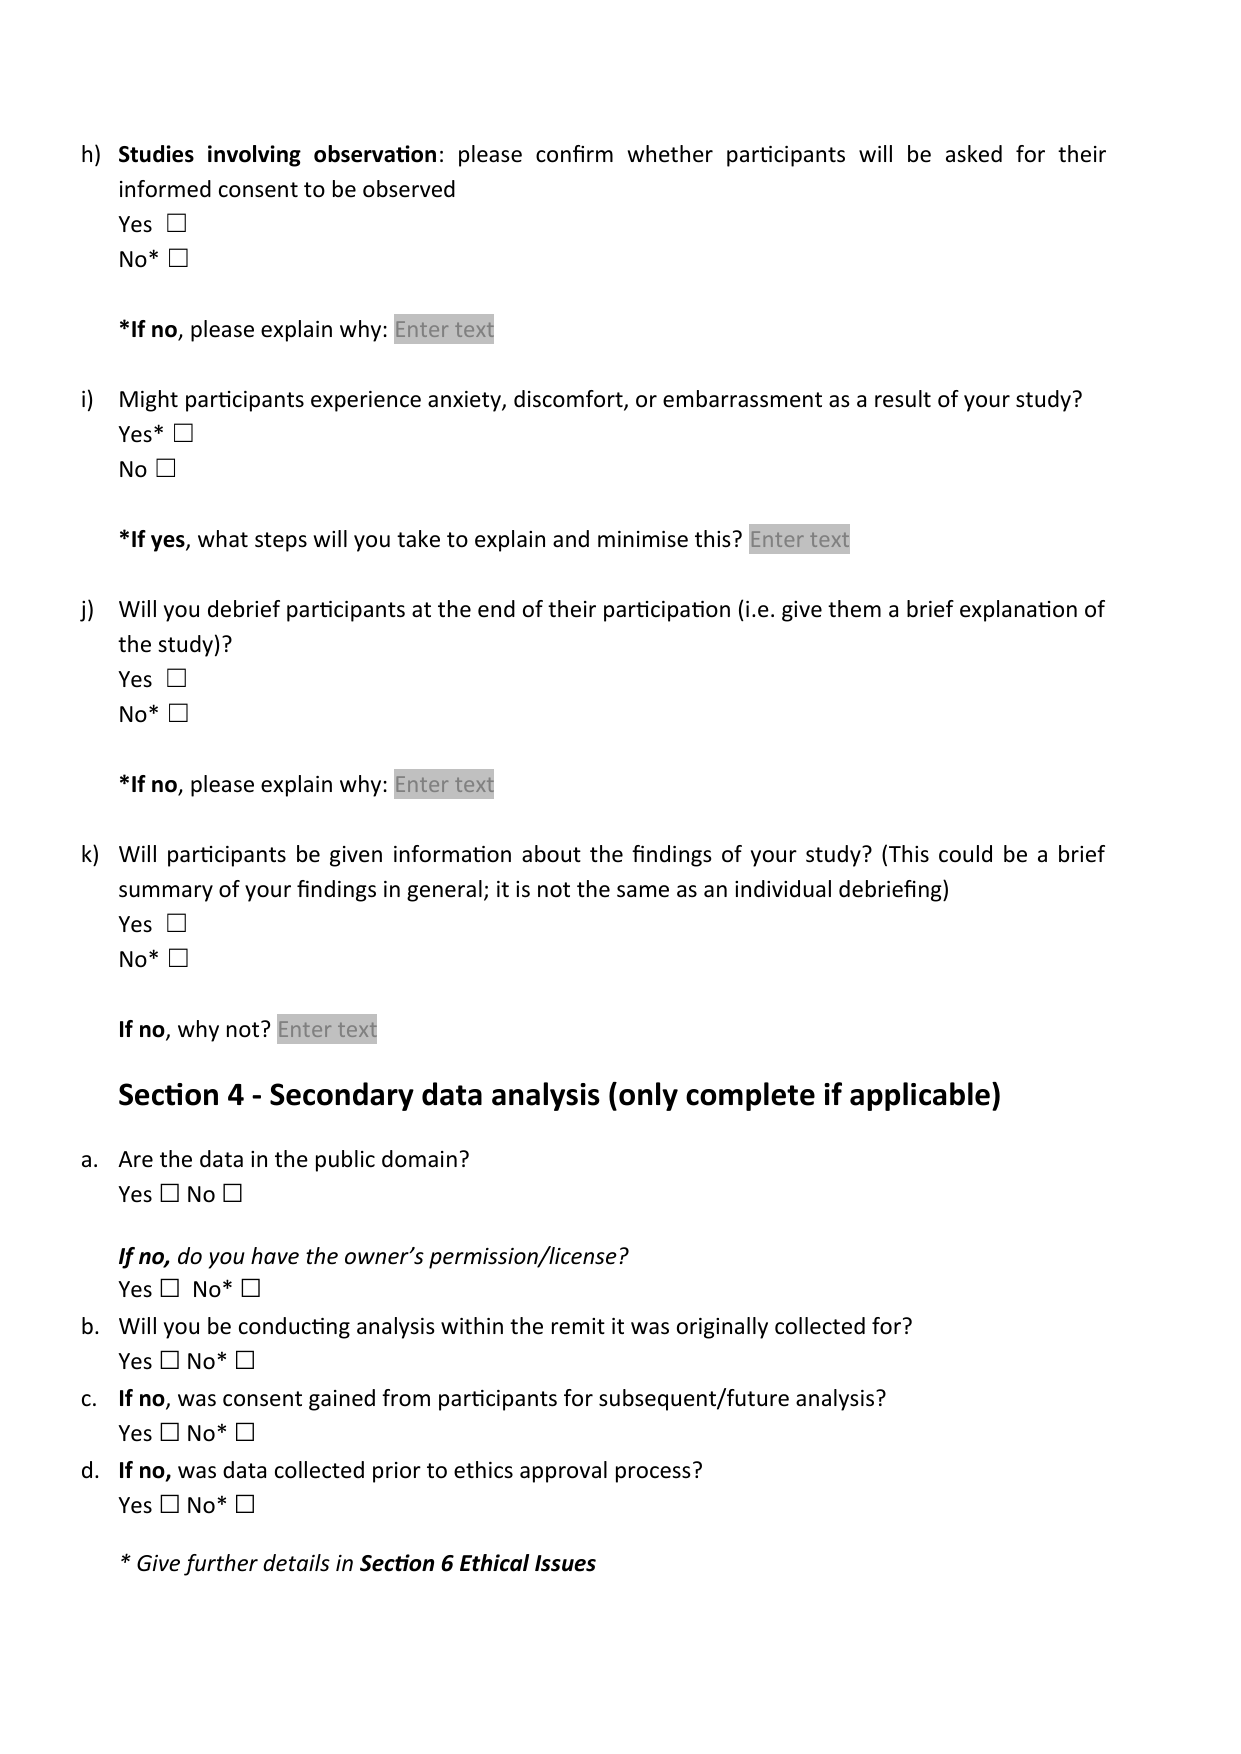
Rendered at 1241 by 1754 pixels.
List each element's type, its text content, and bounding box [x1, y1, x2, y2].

text Yes ☐ No* ☐ [118, 1343, 1107, 1377]
text * Give further details in Section 6 Ethical Issues [118, 1547, 1107, 1578]
list Might participants experience anxiety, discomfort, or embarrassment as a result of your study? [81, 383, 1107, 414]
subtitle Section 4 - Secondary data analysis (only complete if applicable) [118, 1073, 1107, 1114]
text No ☐ [118, 453, 1107, 484]
list Studies involving observation: please confirm whether participants will be asked for their informed consent to be observed [81, 138, 1107, 204]
text Yes ☐ [118, 208, 1107, 239]
text *If yes, what steps will you take to explain and minimise this? Enter text [118, 523, 1107, 554]
list If no, was consent gained from participants for subsequent/future analysis? [81, 1382, 1107, 1413]
text Yes ☐ No ☐ [118, 1176, 1107, 1210]
text Yes ☐ No* ☐ [118, 1271, 1107, 1305]
list Will you debrief participants at the end of their participation (i.e. give them a brief explanation of the study)? [81, 593, 1107, 659]
list If no, was data collected prior to ethics approval process? [81, 1454, 1107, 1485]
text Yes* ☐ [118, 418, 1107, 449]
text *If no, please explain why: Enter text [118, 768, 1107, 799]
text If no, do you have the owner’s permission/license? [118, 1240, 1107, 1271]
text No* ☐ [118, 698, 1107, 729]
list Are the data in the public domain? [81, 1143, 1107, 1173]
text Yes ☐ [118, 663, 1107, 694]
text Yes ☐ No* ☐ [118, 1415, 1107, 1449]
text Yes ☐ No* ☐ [118, 1487, 1107, 1521]
text No* ☐ [118, 243, 1107, 274]
text If no, why not? Enter text [118, 1013, 1107, 1044]
list Will participants be given information about the findings of your study? (This could be a brief summary of your findings in general; it is not the same as an individual debriefing) [81, 838, 1107, 904]
text No* ☐ [118, 943, 1107, 974]
list Will you be conducting analysis within the remit it was originally collected for? [81, 1310, 1107, 1341]
text Yes ☐ [118, 908, 1107, 939]
text *If no, please explain why: Enter text [118, 313, 1107, 344]
